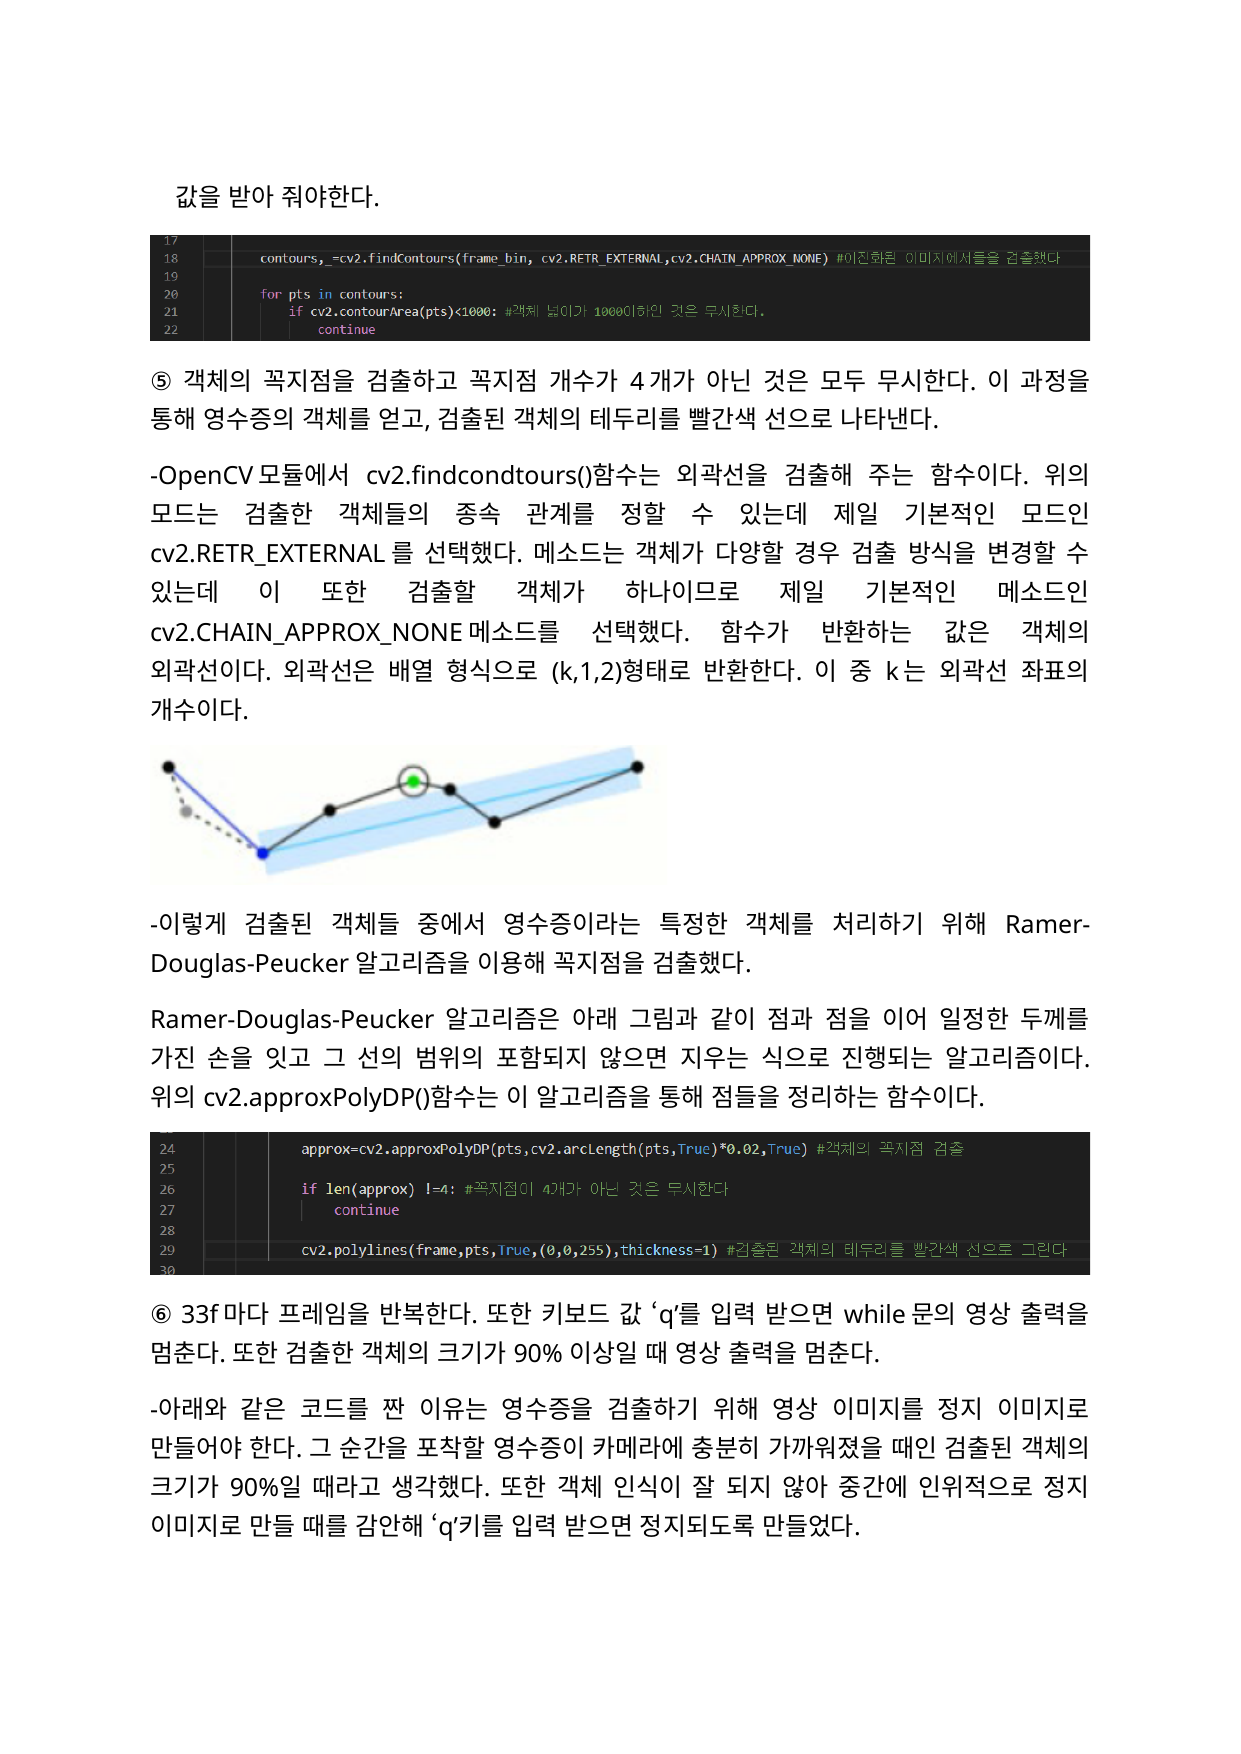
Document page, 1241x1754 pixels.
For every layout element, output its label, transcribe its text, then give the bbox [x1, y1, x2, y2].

text ⑥ 33f마다 프레임을 반복한다. 또한 키보드 값 ‘q’를 입력 받으면 while문의 영상 출력을 멈춘다. 또한 검출한 객체의 크기가 90% 이상일 때 영상 출력을 멈춘다. [150, 1294, 1090, 1369]
picture [150, 1132, 1091, 1275]
text -이렇게 검출된 객체들 중에서 영수증이라는 특정한 객체를 처리하기 위해 Ramer-Douglas-Peucker 알고리즘을 이용해 꼭지점을 검출했다. [150, 904, 1090, 979]
text -아래와 같은 코드를 짠 이유는 영수증을 검출하기 위해 영상 이미지를 정지 이미지로 만들어야 한다. 그 순간을 포착할 영수증이 카메라에 충분히 가까워졌을 때인 검출된 객체의 크기가 90%일 때라고 생각했다. 또한 객체 인식이 잘 되지 않아 중간에 인위적으로 정지 이미지로 만들 때를 감안해 ‘q’키를 입력 받으면 정지되도록 만들었다. [150, 1389, 1090, 1542]
text Ramer-Douglas-Peucker 알고리즘은 아래 그림과 같이 점과 점을 이어 일정한 두께를 가진 손을 잇고 그 선의 범위의 포함되지 않으면 지우는 식으로 진행되는 알고리즘이다. 위의 cv2.approxPolyDP()함수는 이 알고리즘을 통해 점들을 정리하는 함수이다. [150, 999, 1090, 1113]
picture [150, 235, 1091, 341]
text ⑤ 객체의 꼭지점을 검출하고 꼭지점 개수가 4개가 아닌 것은 모두 무시한다. 이 과정을 통해 영수증의 객체를 얻고, 검출된 객체의 테두리를 빨간색 선으로 나타낸다. [150, 361, 1090, 436]
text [150, 177, 1090, 213]
text -OpenCV모듈에서 cv2.findcondtours()함수는 외곽선을 검출해 주는 함수이다. 위의 모드는 검출한 객체들의 종속 관계를 정할 수 있는데 제일 기본적인 모드인 cv2.RETR_EXTERNAL를 선택했다. 메소드는 객체가 다양할 경우 검출 방식을 변경할 수 있는데 이 또한 검출할 객체가 하나이므로 제일 기본적인 메소드인 cv2.CHAIN_APPROX_NONE메소드를 선택했다. 함수가 반환하는 값은 객체의 외곽선이다. 외곽선은 배열 형식으로 (k,1,2)형태로 반환한다. 이 중 k는 외곽선 좌표의 개수이다. [150, 456, 1090, 726]
picture [150, 745, 668, 885]
